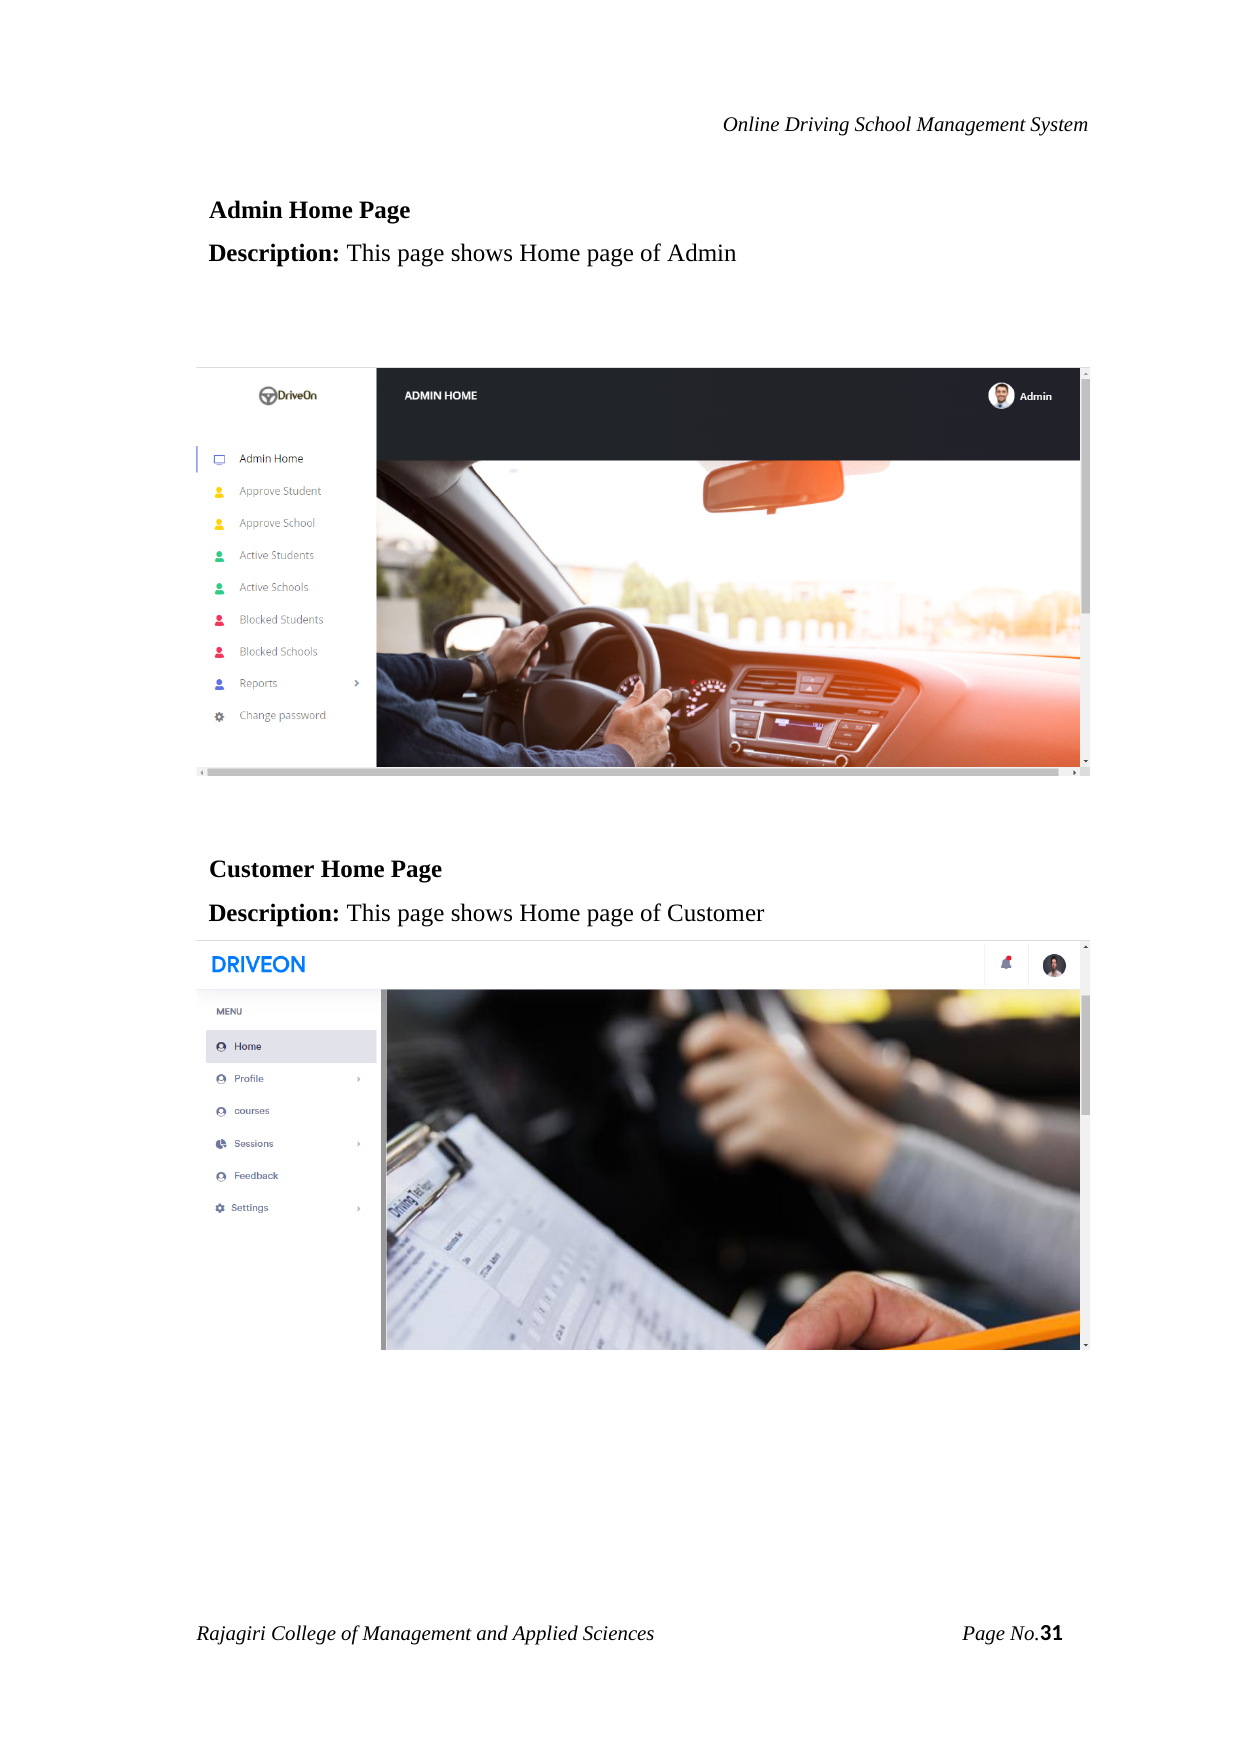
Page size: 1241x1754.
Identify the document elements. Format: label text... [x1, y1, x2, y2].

text Customer Home Page [196, 854, 1090, 883]
picture [196, 367, 1091, 776]
picture [196, 940, 1091, 1350]
text Description: This page shows Home page of Admin [208, 238, 1090, 267]
text Admin Home Page [196, 195, 1090, 224]
text Description: This page shows Home page of Customer [208, 898, 1090, 926]
